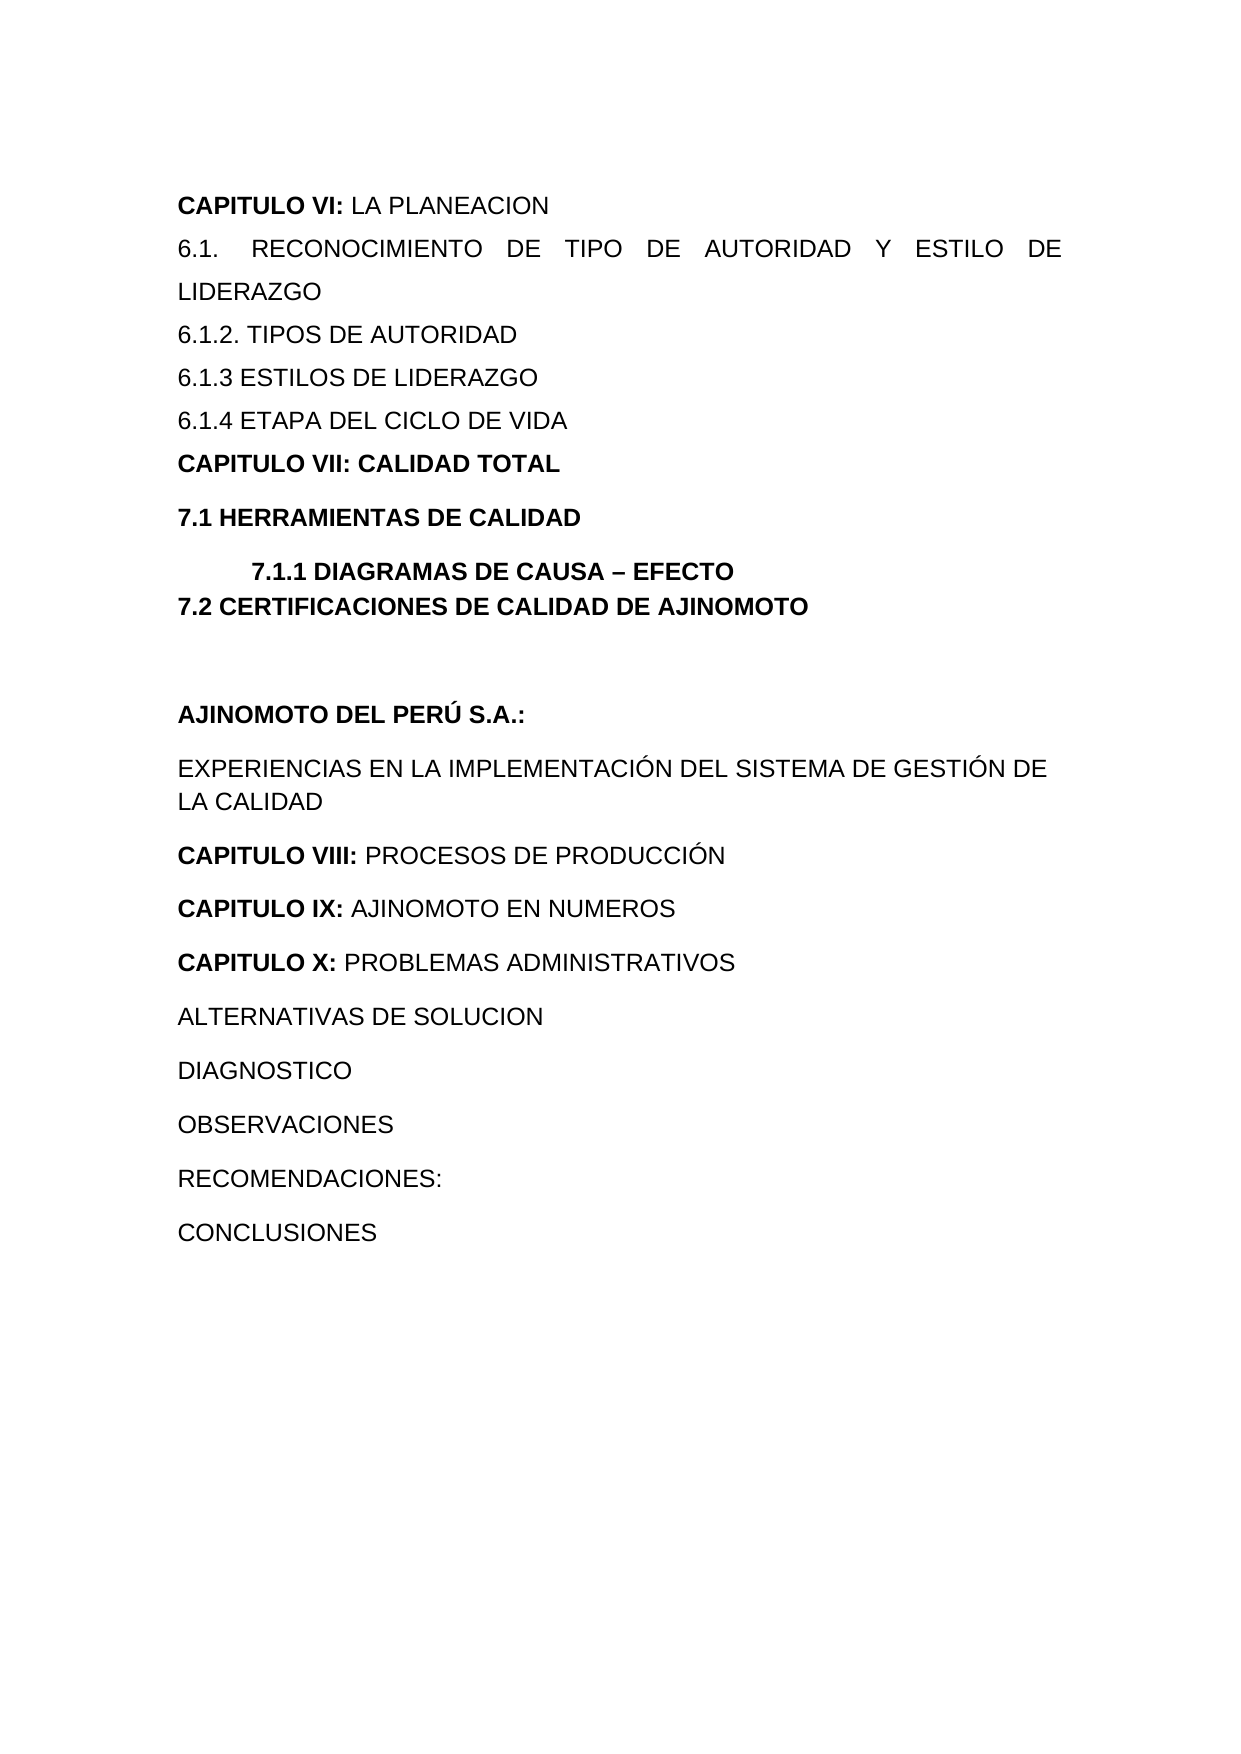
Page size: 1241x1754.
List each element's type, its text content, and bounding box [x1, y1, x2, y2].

list 6.1.4 ETAPA DEL CICLO DE VIDA [177, 406, 1063, 435]
text 7.1 HERRAMIENTAS DE CALIDAD [177, 503, 1063, 532]
list 6.1. RECONOCIMIENTO DE TIPO DE AUTORIDAD Y ESTILO DE LIDERAZGO [177, 234, 1063, 306]
text CONCLUSIONES [177, 1218, 1063, 1246]
text OBSERVACIONES [177, 1110, 1063, 1139]
list CAPITULO VI: LA PLANEACION [177, 191, 1063, 219]
text CAPITULO X: PROBLEMAS ADMINISTRATIVOS [177, 948, 1063, 977]
list 6.1.3 ESTILOS DE LIDERAZGO [177, 363, 1063, 392]
text EXPERIENCIAS EN LA IMPLEMENTACIÓN DEL SISTEMA DE GESTIÓN DE LA CALIDAD [177, 754, 1063, 816]
text RECOMENDACIONES: [177, 1164, 1063, 1192]
text 7.2 CERTIFICACIONES DE CALIDAD DE AJINOMOTO [177, 592, 1063, 621]
text AJINOMOTO DEL PERÚ S.A.: [177, 700, 1063, 729]
subtitle 7.1.1 DIAGRAMAS DE CAUSA – EFECTO [177, 557, 1063, 586]
text CAPITULO IX: AJINOMOTO EN NUMEROS [177, 894, 1063, 923]
text CAPITULO VII: CALIDAD TOTAL [177, 449, 1063, 478]
list 6.1.2. TIPOS DE AUTORIDAD [177, 320, 1063, 349]
text DIAGNOSTICO [177, 1056, 1063, 1085]
text ALTERNATIVAS DE SOLUCION [177, 1002, 1063, 1031]
text CAPITULO VIII: PROCESOS DE PRODUCCIÓN [177, 841, 1063, 869]
